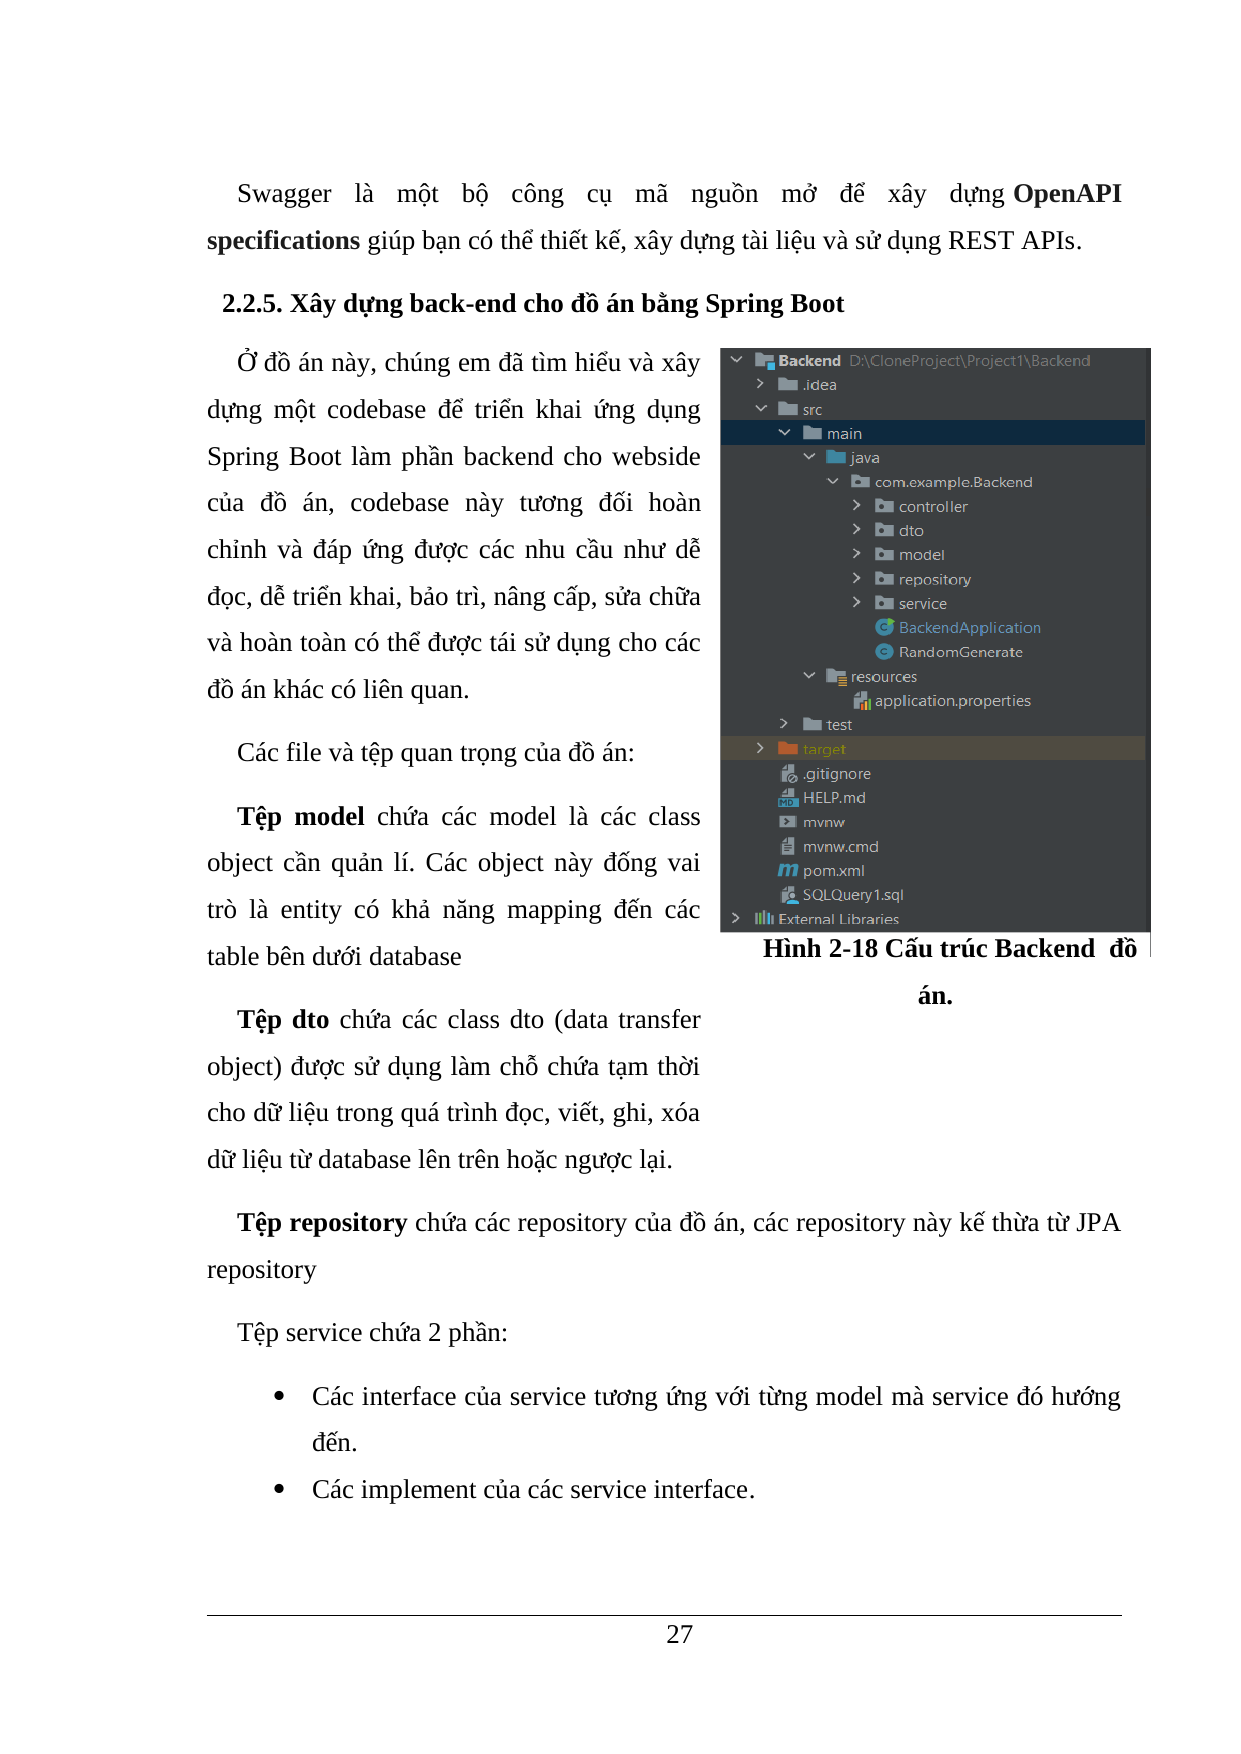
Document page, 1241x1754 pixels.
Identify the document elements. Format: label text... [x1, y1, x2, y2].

picture [720, 348, 1151, 932]
text Ở đồ án này, chúng em đã tìm hiểu và xây dựng một codebase để triển khai ứng dụng Spring Boot làm phần backend cho webside của đồ án, codebase này tương đối hoàn chỉnh và đáp ứng được các nhu cầu như dễ đọc, dễ triển khai, bảo trì, nâng cấp, sửa chữa và hoàn toàn có thể được tái sử dụng cho các đồ án khác có liên quan. [207, 346, 1122, 704]
list Các implement của các service interface. [274, 1473, 1122, 1504]
text Các file và tệp quan trọng của đồ án: [207, 736, 720, 767]
list Các interface của service tương ứng với từng model mà service đó hướng đến. [274, 1380, 1122, 1458]
text Tệp repository chứa các repository của đồ án, các repository này kế thừa từ JPA repository [207, 1206, 1122, 1284]
text Tệp model chứa các model là các class object cần quản lí. Các object này đống vai trò là entity có khả năng mapping đến các table bên dưới database [207, 800, 720, 971]
text Swagger là một bộ công cụ mã nguồn mở để xây dựng OpenAPI specifications giúp bạn có thể thiết kế, xây dựng tài liệu và sử dụng REST APIs. [207, 177, 1122, 255]
text Tệp dto chứa các class dto (data transfer object) được sử dụng làm chỗ chứa tạm thời cho dữ liệu trong quá trình đọc, viết, ghi, xóa dữ liệu từ database lên trên hoặc ngược lại. [207, 1003, 719, 1174]
subtitle Xây dựng back-end cho đồ án bằng Spring Boot [222, 287, 1122, 318]
text Tệp service chứa 2 phần: [207, 1316, 1122, 1347]
